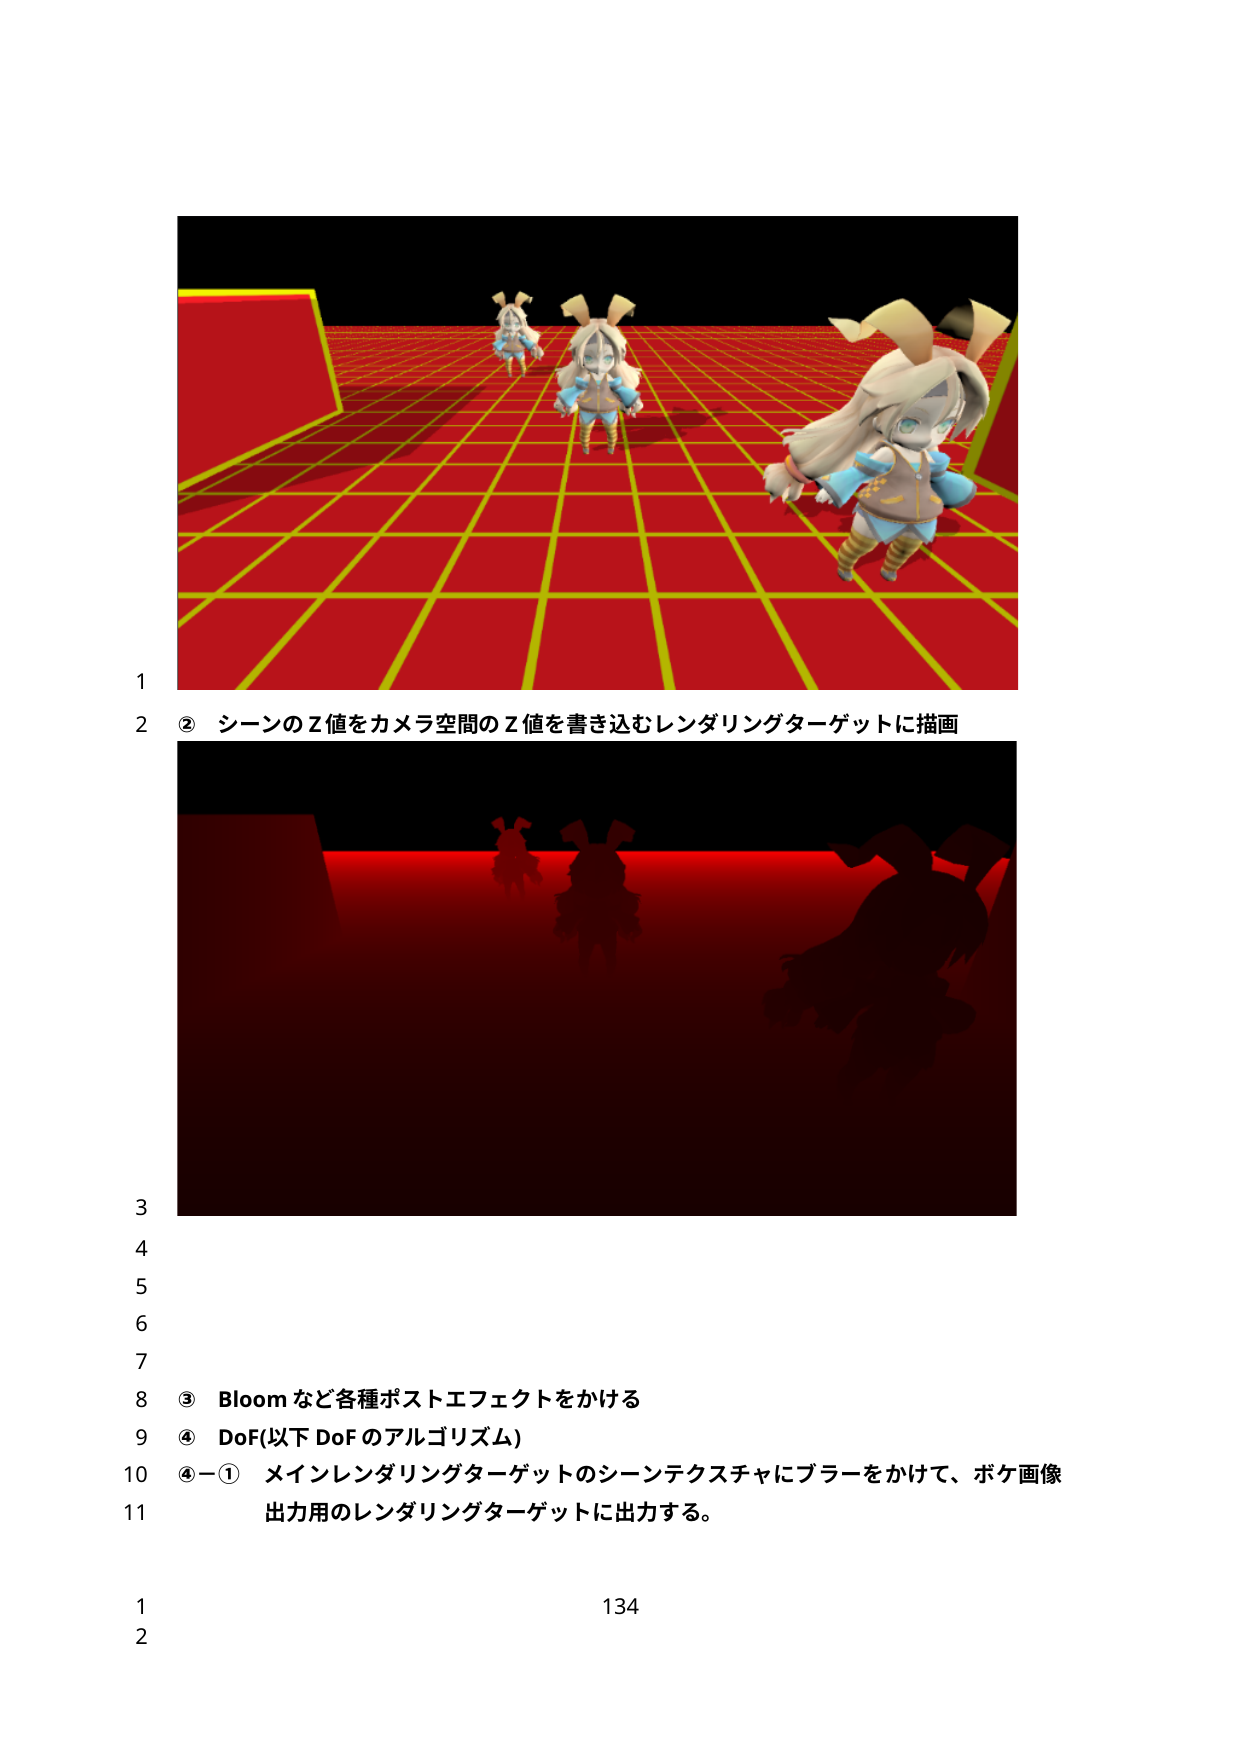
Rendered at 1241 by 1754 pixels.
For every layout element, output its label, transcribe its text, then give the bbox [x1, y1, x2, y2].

text ④－① メインレンダリングターゲットのシーンテクスチャにブラーをかけて、ボケ画像出力用のレンダリングターゲットに出力する。 [177, 1454, 1063, 1529]
picture [177, 216, 1019, 690]
picture [177, 741, 1017, 1216]
text ② シーンのZ値をカメラ空間のZ値を書き込むレンダリングターゲットに描画 [177, 704, 1063, 742]
text ③ Bloomなど各種ポストエフェクトをかける [177, 1379, 1063, 1417]
text ④ DoF(以下DoFのアルゴリズム) [177, 1417, 1063, 1454]
